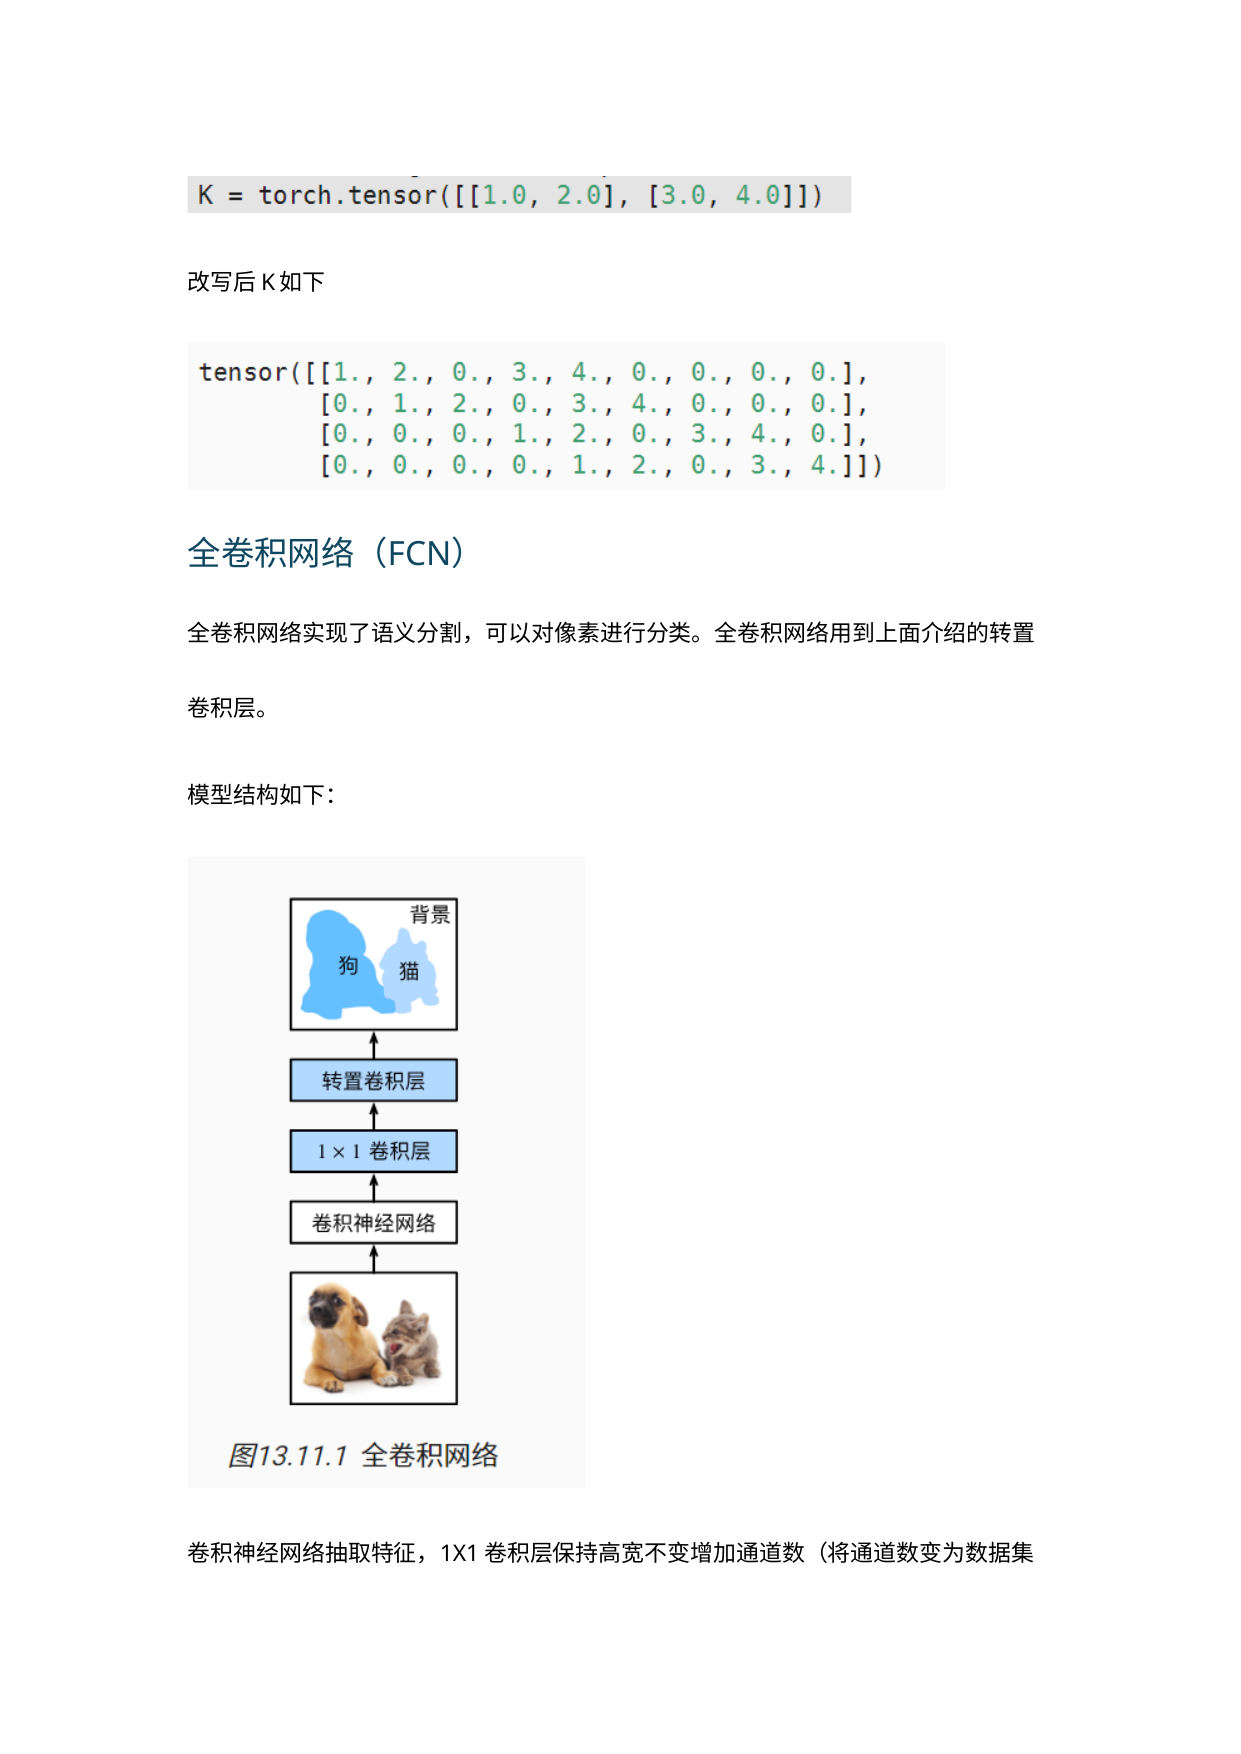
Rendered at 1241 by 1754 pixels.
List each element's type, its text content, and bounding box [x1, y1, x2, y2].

subtitle 全卷积网络（FCN） [187, 519, 1053, 584]
text 模型结构如下： [187, 761, 1053, 826]
picture [187, 342, 946, 490]
text 全卷积网络实现了语义分割，可以对像素进行分类。全卷积网络用到上面介绍的转置卷积层。 [187, 599, 1053, 739]
text 改写后K如下 [187, 248, 1053, 313]
picture [187, 857, 586, 1488]
picture [187, 176, 852, 213]
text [187, 1518, 1053, 1583]
